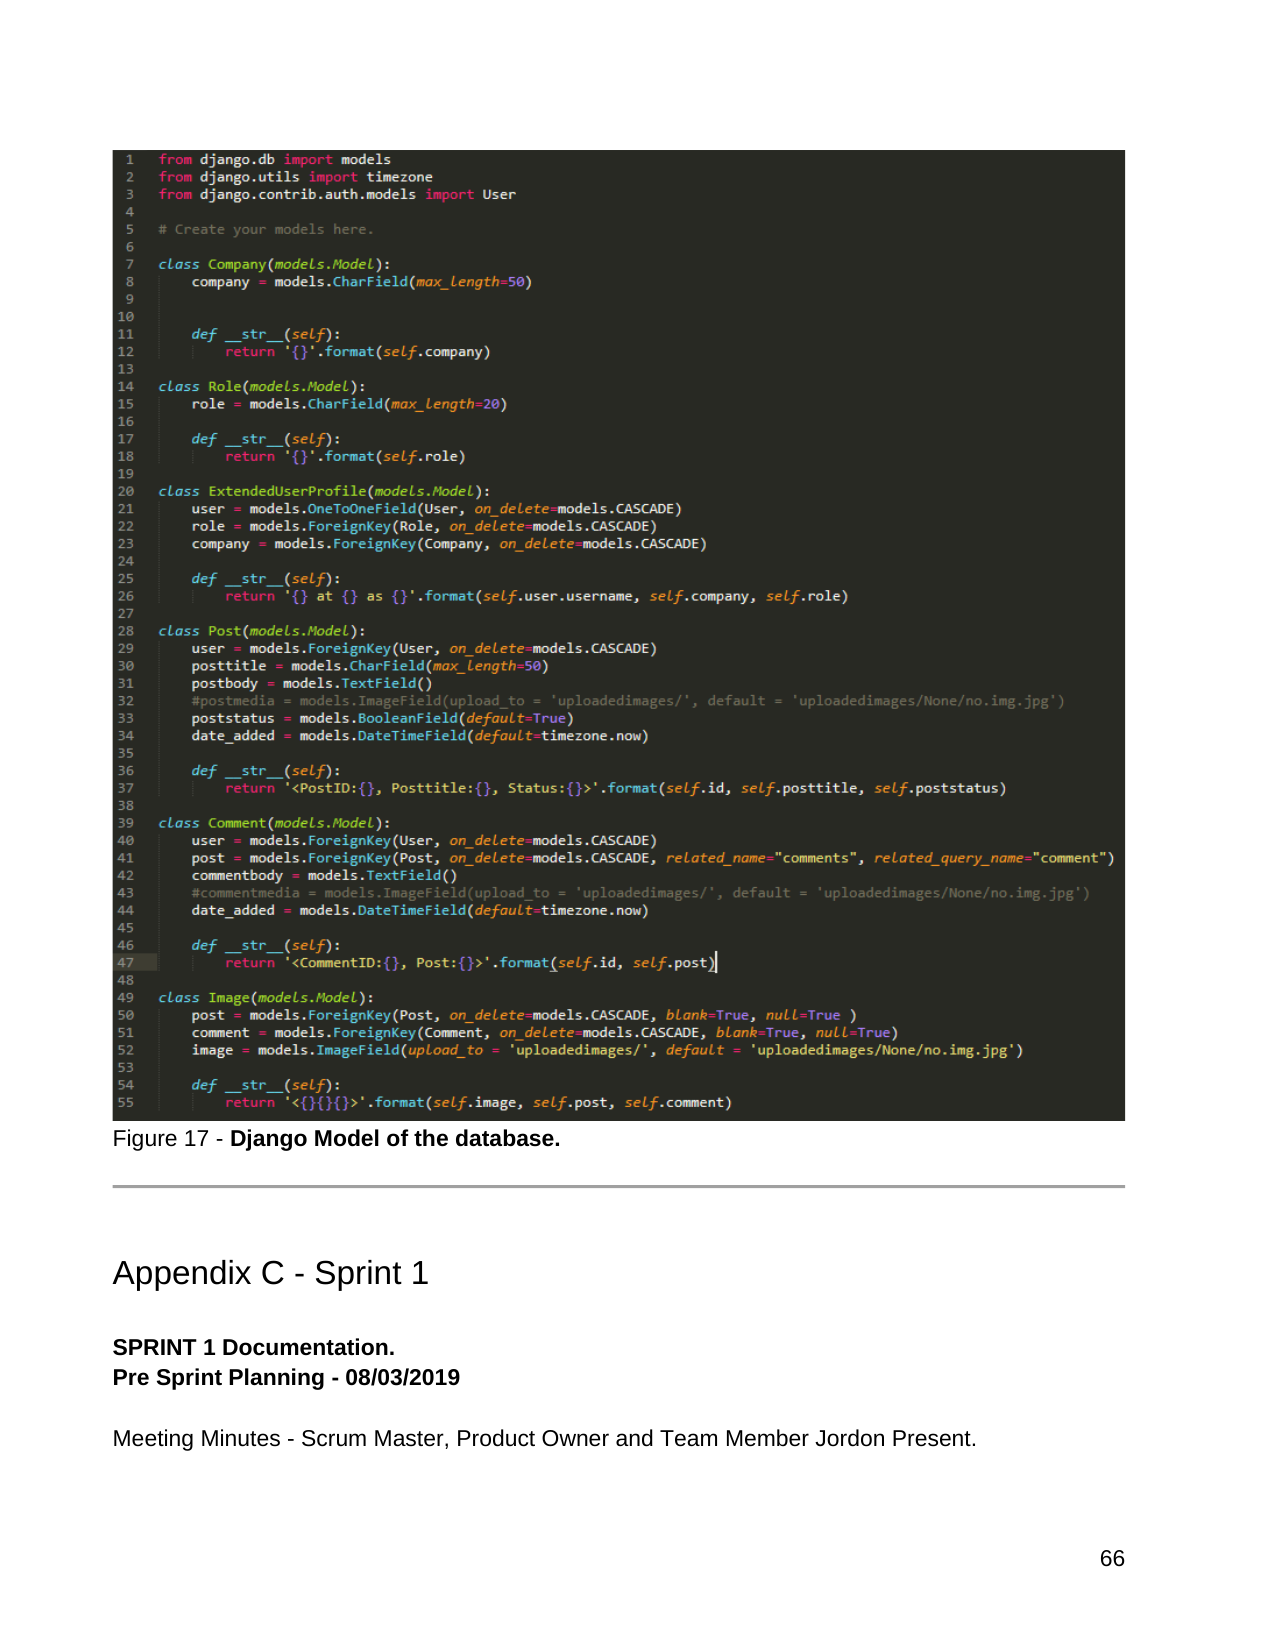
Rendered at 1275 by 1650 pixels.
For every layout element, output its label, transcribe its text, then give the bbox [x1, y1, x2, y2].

text Figure 17 - Django Model of the database. [112, 1125, 1125, 1151]
subtitle Appendix C - Sprint 1 [112, 1253, 1125, 1291]
picture [112, 150, 1125, 1121]
text SPRINT 1 Documentation. [112, 1334, 1125, 1360]
text Pre Sprint Planning - 08/03/2019 [112, 1364, 1125, 1391]
text Meeting Minutes - Scrum Master, Product Owner and Team Member Jordon Present. [112, 1424, 1125, 1451]
